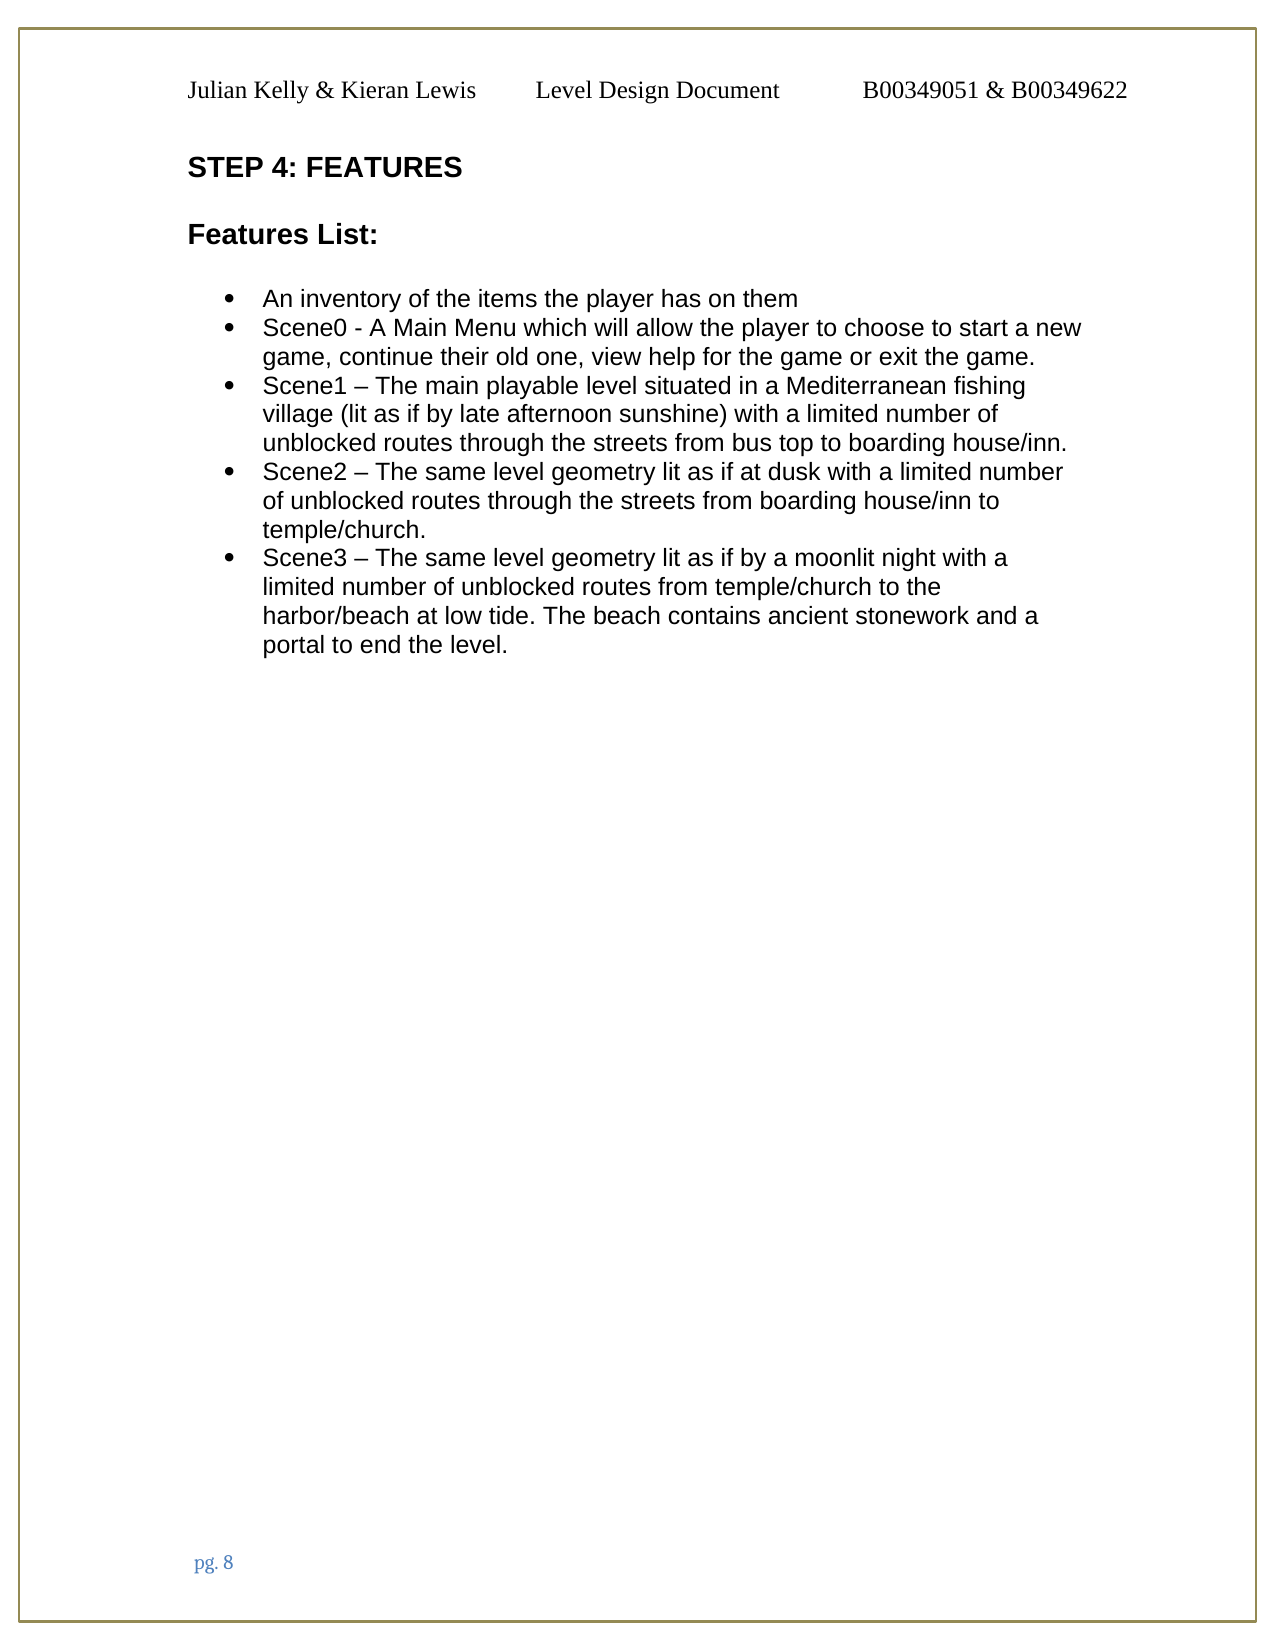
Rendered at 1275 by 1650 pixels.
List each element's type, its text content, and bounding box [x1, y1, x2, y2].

subtitle Features List: [187, 217, 1087, 251]
list An inventory of the items the player has on them [225, 284, 1087, 313]
list Scene2 – The same level geometry lit as if at dusk with a limited number of unblocked routes through the streets from boarding house/inn to temple/church. [225, 457, 1087, 543]
list Scene1 – The main playable level situated in a Mediterranean fishing village (lit as if by late afternoon sunshine) with a limited number of unblocked routes through the streets from bus top to boarding house/inn. [225, 371, 1087, 457]
subtitle STEP 4: FEATURES [187, 150, 1087, 183]
list Scene0 - A Main Menu which will allow the player to choose to start a new game, continue their old one, view help for the game or exit the game. [225, 313, 1087, 371]
list Scene3 – The same level geometry lit as if by a moonlit night with a limited number of unblocked routes from temple/church to the harbor/beach at low tide. The beach contains ancient stonework and a portal to end the level. [225, 543, 1087, 658]
